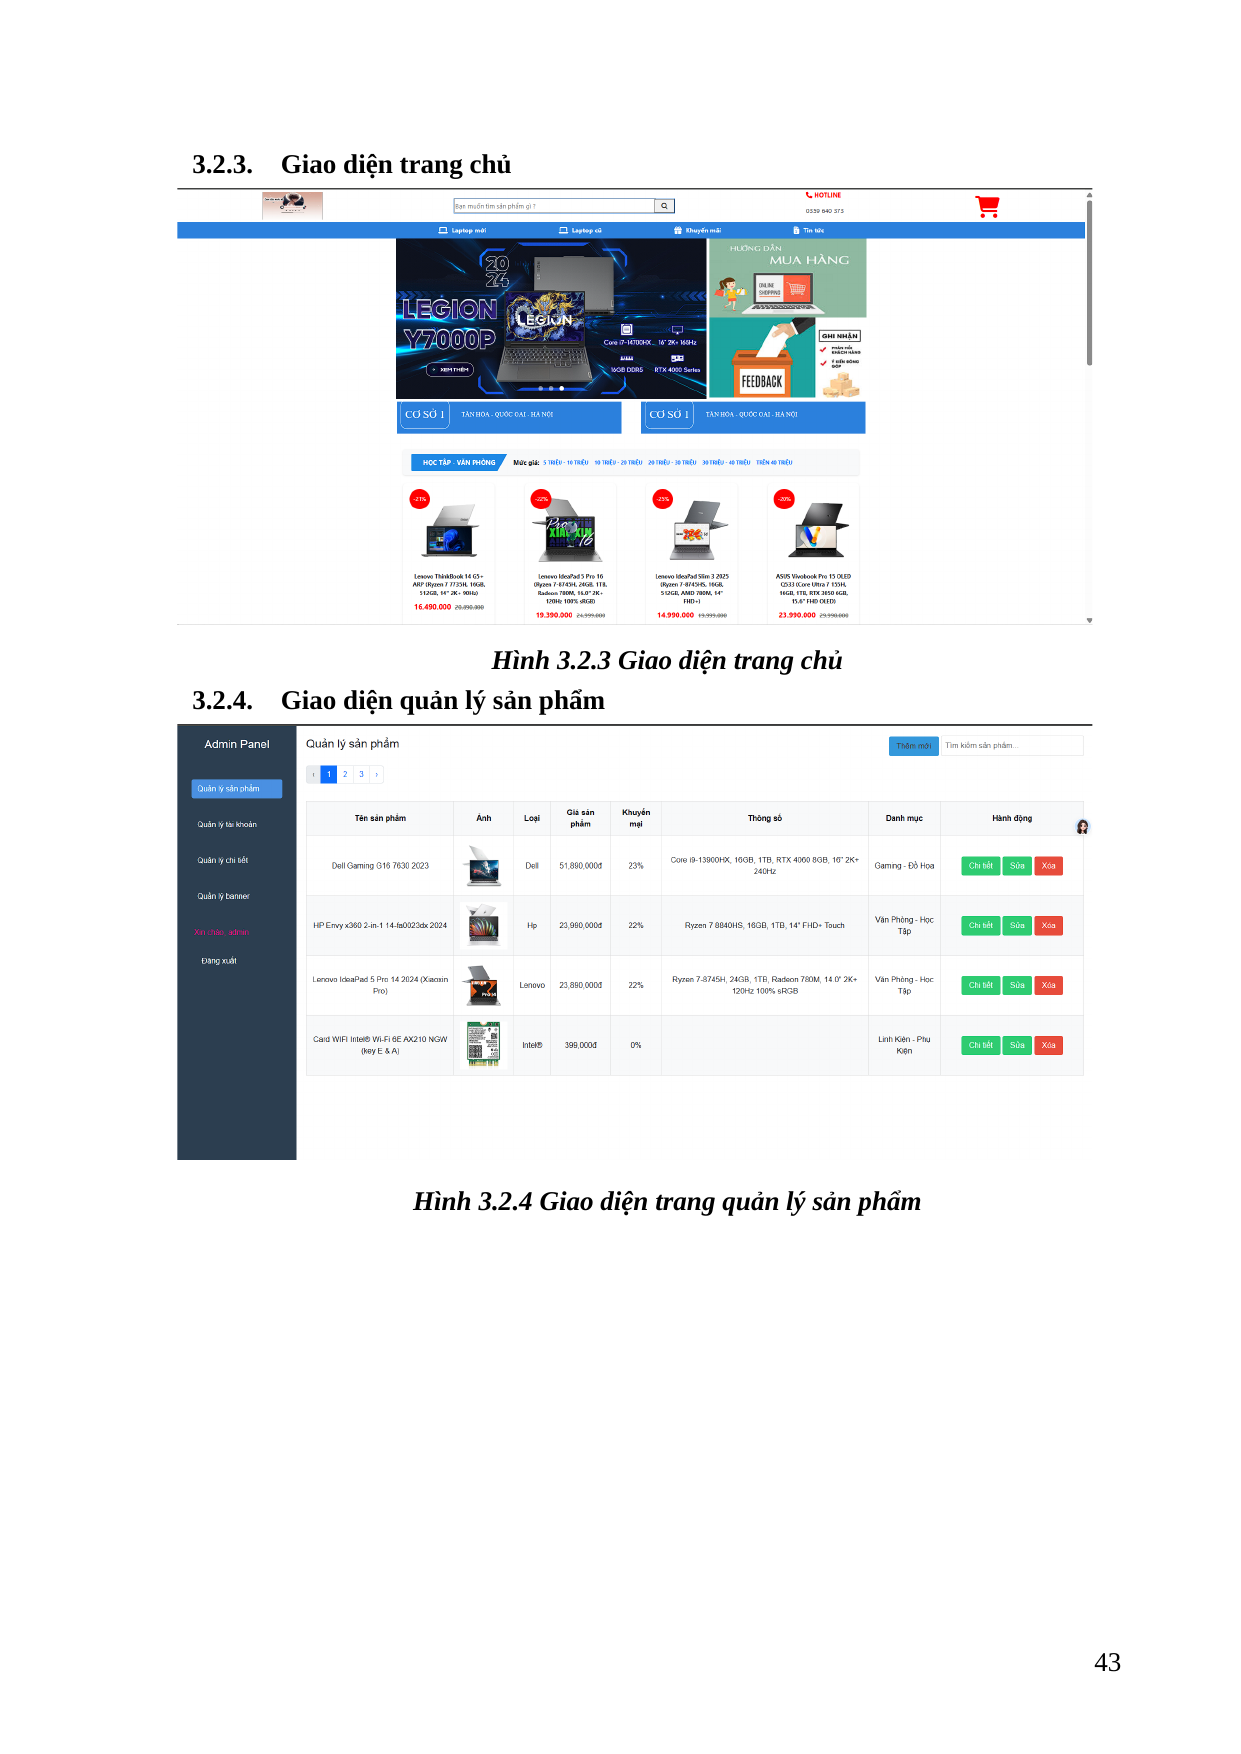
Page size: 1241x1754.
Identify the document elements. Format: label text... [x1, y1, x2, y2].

text Hình 3.2.3 Giao diện trang chủ [215, 644, 1122, 675]
picture [177, 724, 1093, 1160]
picture [177, 188, 1093, 625]
subtitle Giao diện quản lý sản phẩm [192, 684, 1122, 715]
subtitle Giao diện trang chủ [192, 148, 1122, 179]
text Hình 3.2.4 Giao diện trang quản lý sản phẩm [215, 1185, 1122, 1216]
